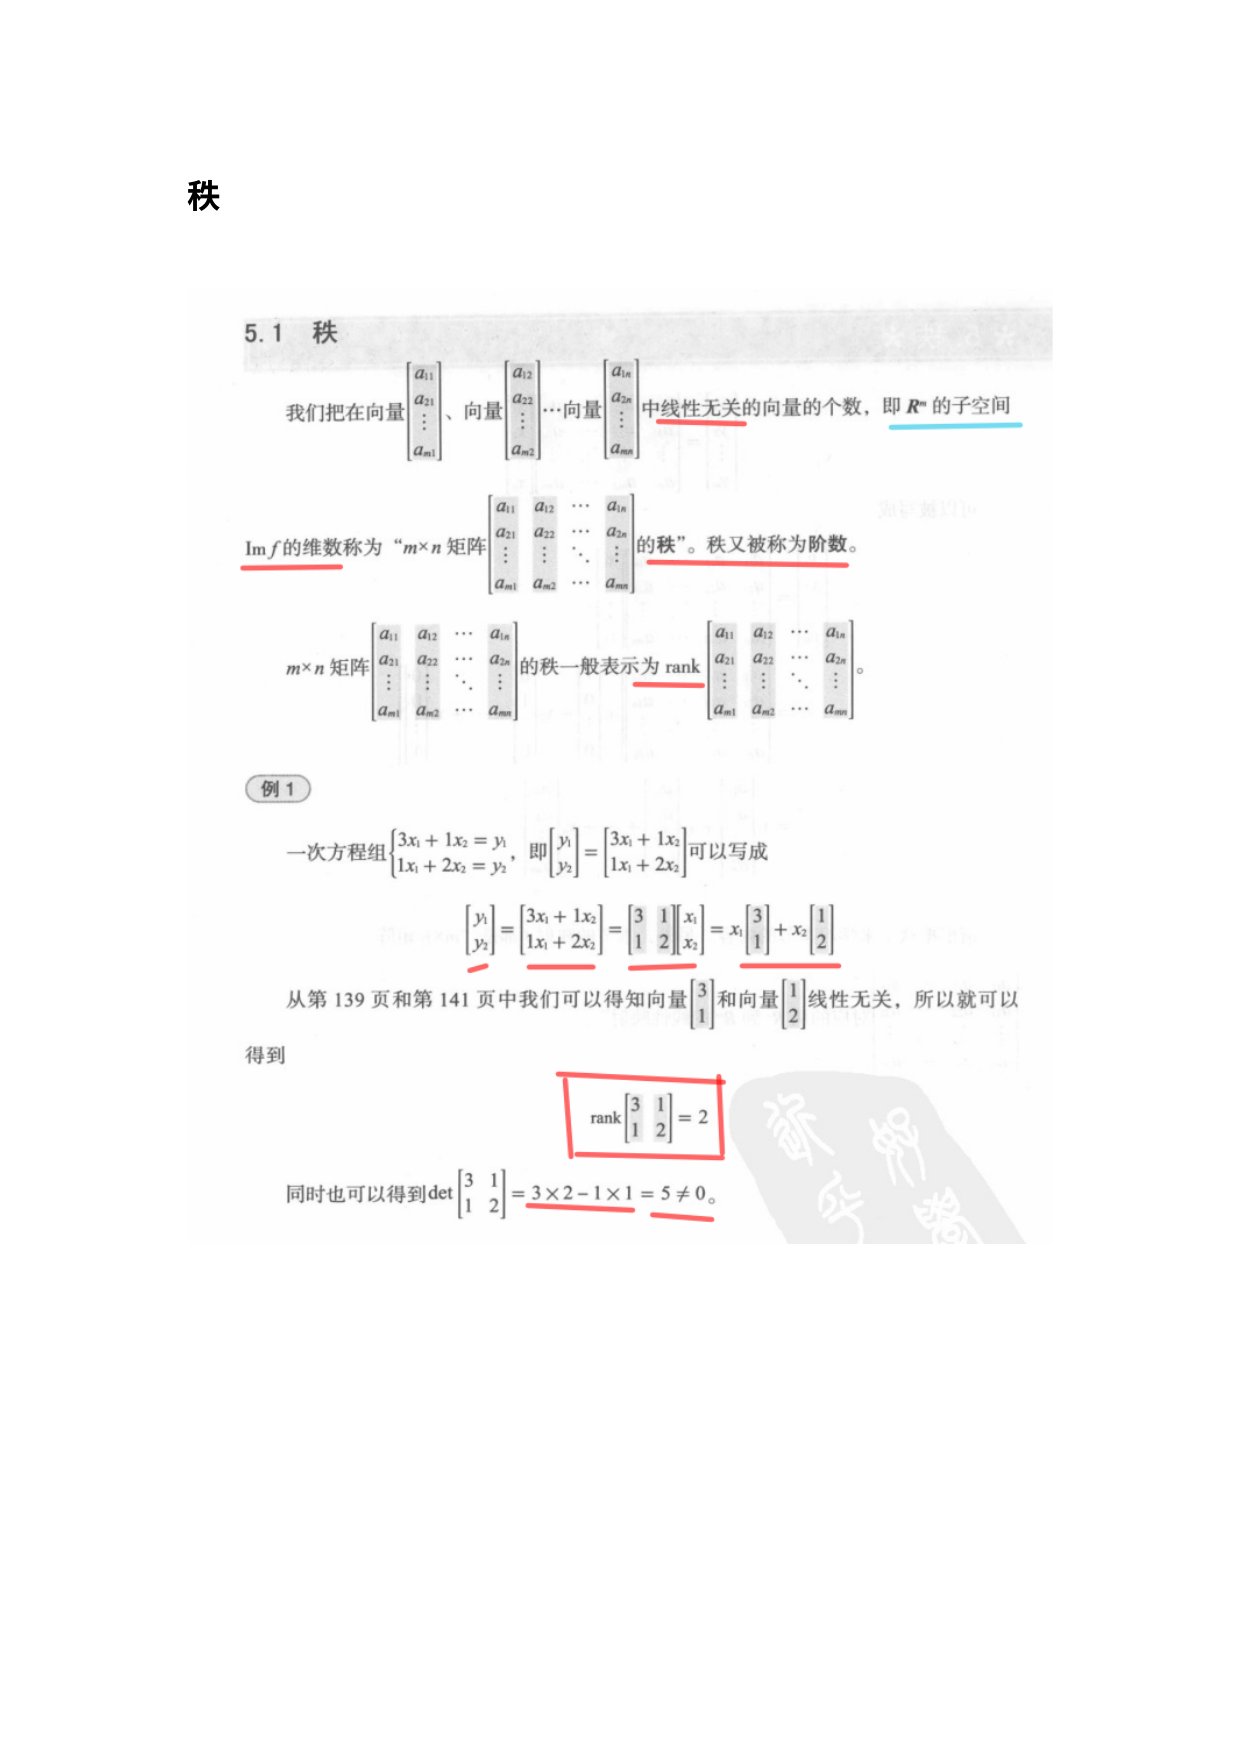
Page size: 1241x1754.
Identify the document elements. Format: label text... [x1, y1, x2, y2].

picture [187, 289, 1053, 1244]
subtitle 秩 [187, 162, 1053, 227]
